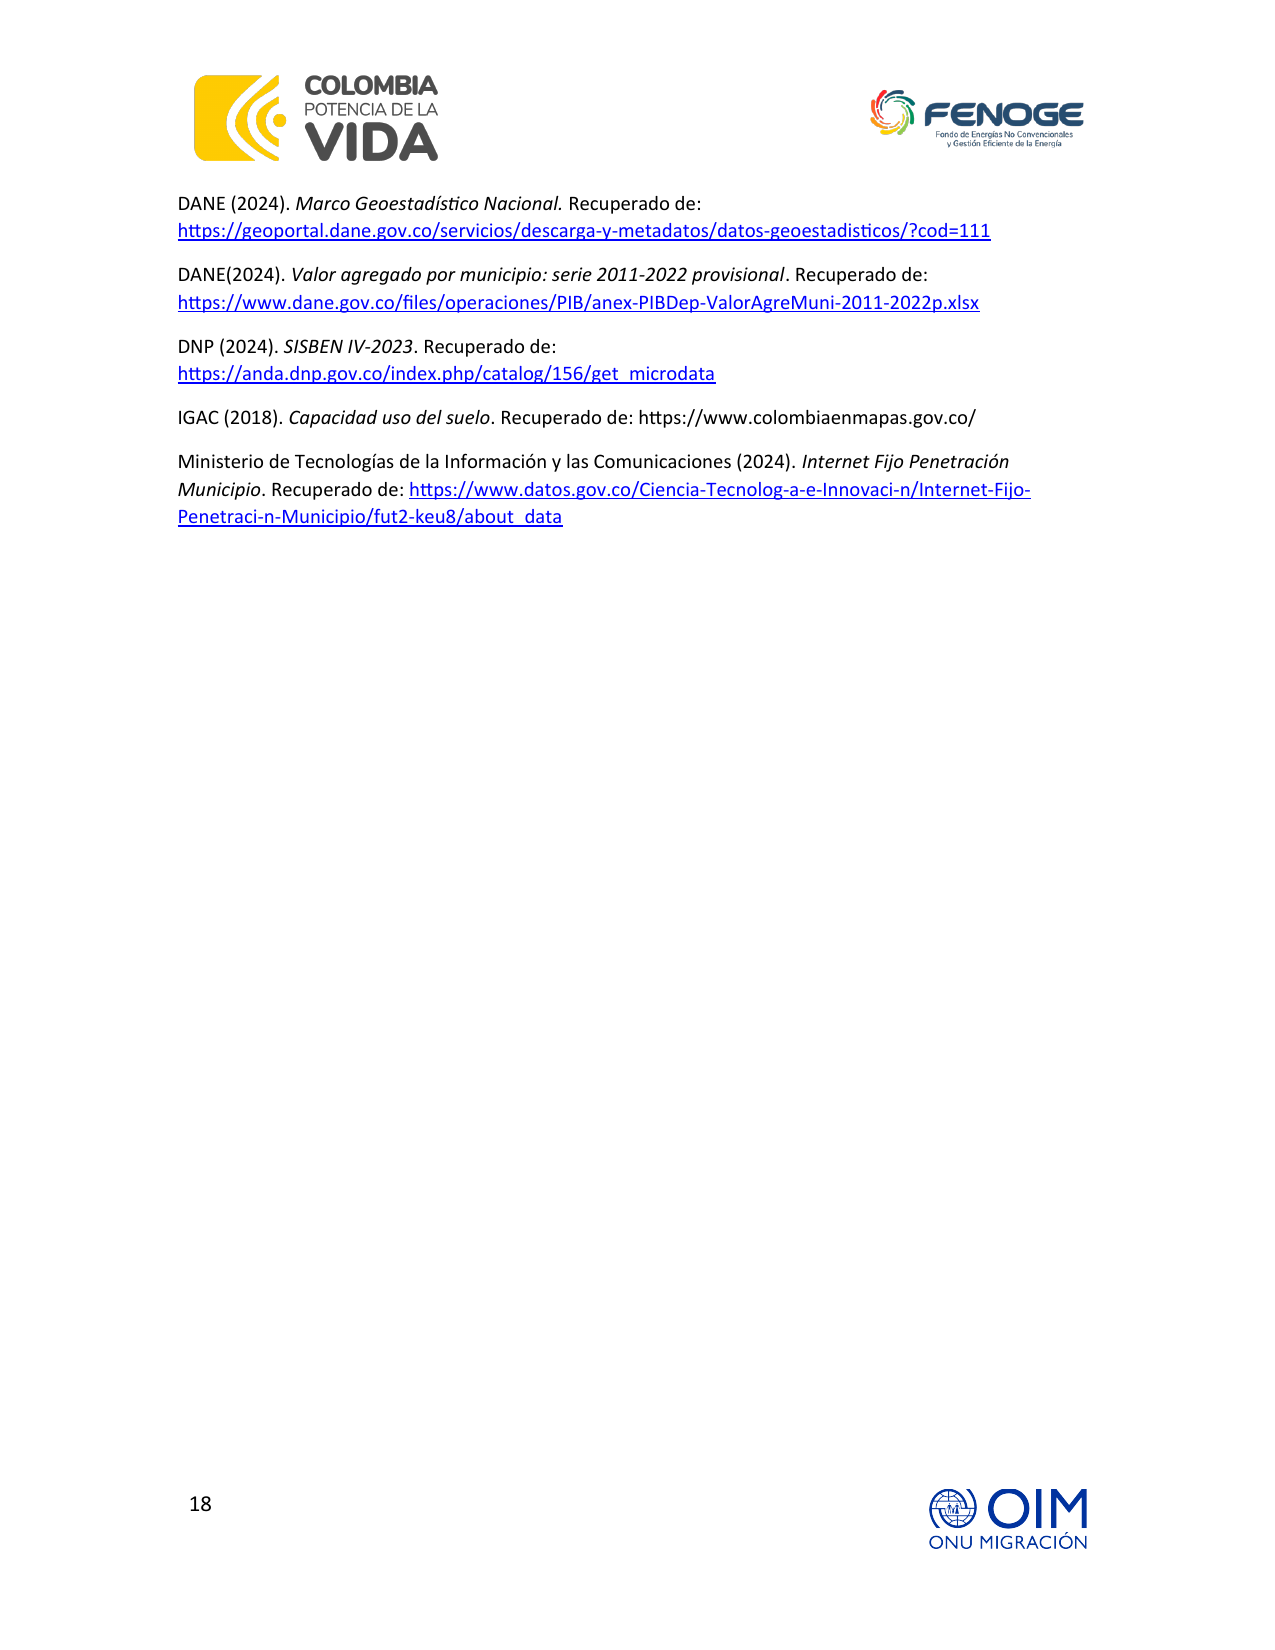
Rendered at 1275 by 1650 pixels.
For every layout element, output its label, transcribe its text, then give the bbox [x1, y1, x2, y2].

picture [929, 1489, 1087, 1549]
text IGAC (2018). Capacidad uso del suelo. Recuperado de: https://www.colombiaenmapas.gov.co/ [177, 405, 1098, 430]
text DNP (2024). SISBEN IV-2023. Recuperado de: https://anda.dnp.gov.co/index.php/catalog/156/get_microdata [177, 333, 1098, 386]
text DANE(2024). Valor agregado por municipio: serie 2011-2022 provisional. Recuperado de: https://www.dane.gov.co/files/operaciones/PIB/anex-PIBDep-ValorAgreMuni-2011-2022p.xlsx [177, 262, 1098, 315]
picture [188, 73, 444, 163]
text DANE (2024). Marco Geoestadístico Nacional. Recuperado de: https://geoportal.dane.gov.co/servicios/descarga-y-metadatos/datos-geoestadisticos/?cod=111 [177, 190, 1098, 243]
picture [869, 88, 1086, 148]
text Ministerio de Tecnologías de la Información y las Comunicaciones (2024). Internet Fijo Penetración Municipio. Recuperado de: https://www.datos.gov.co/Ciencia-Tecnolog-a-e-Innovaci-n/Internet-Fijo-Penetraci-n-Municipio/fut2-keu8/about_data [177, 449, 1098, 529]
